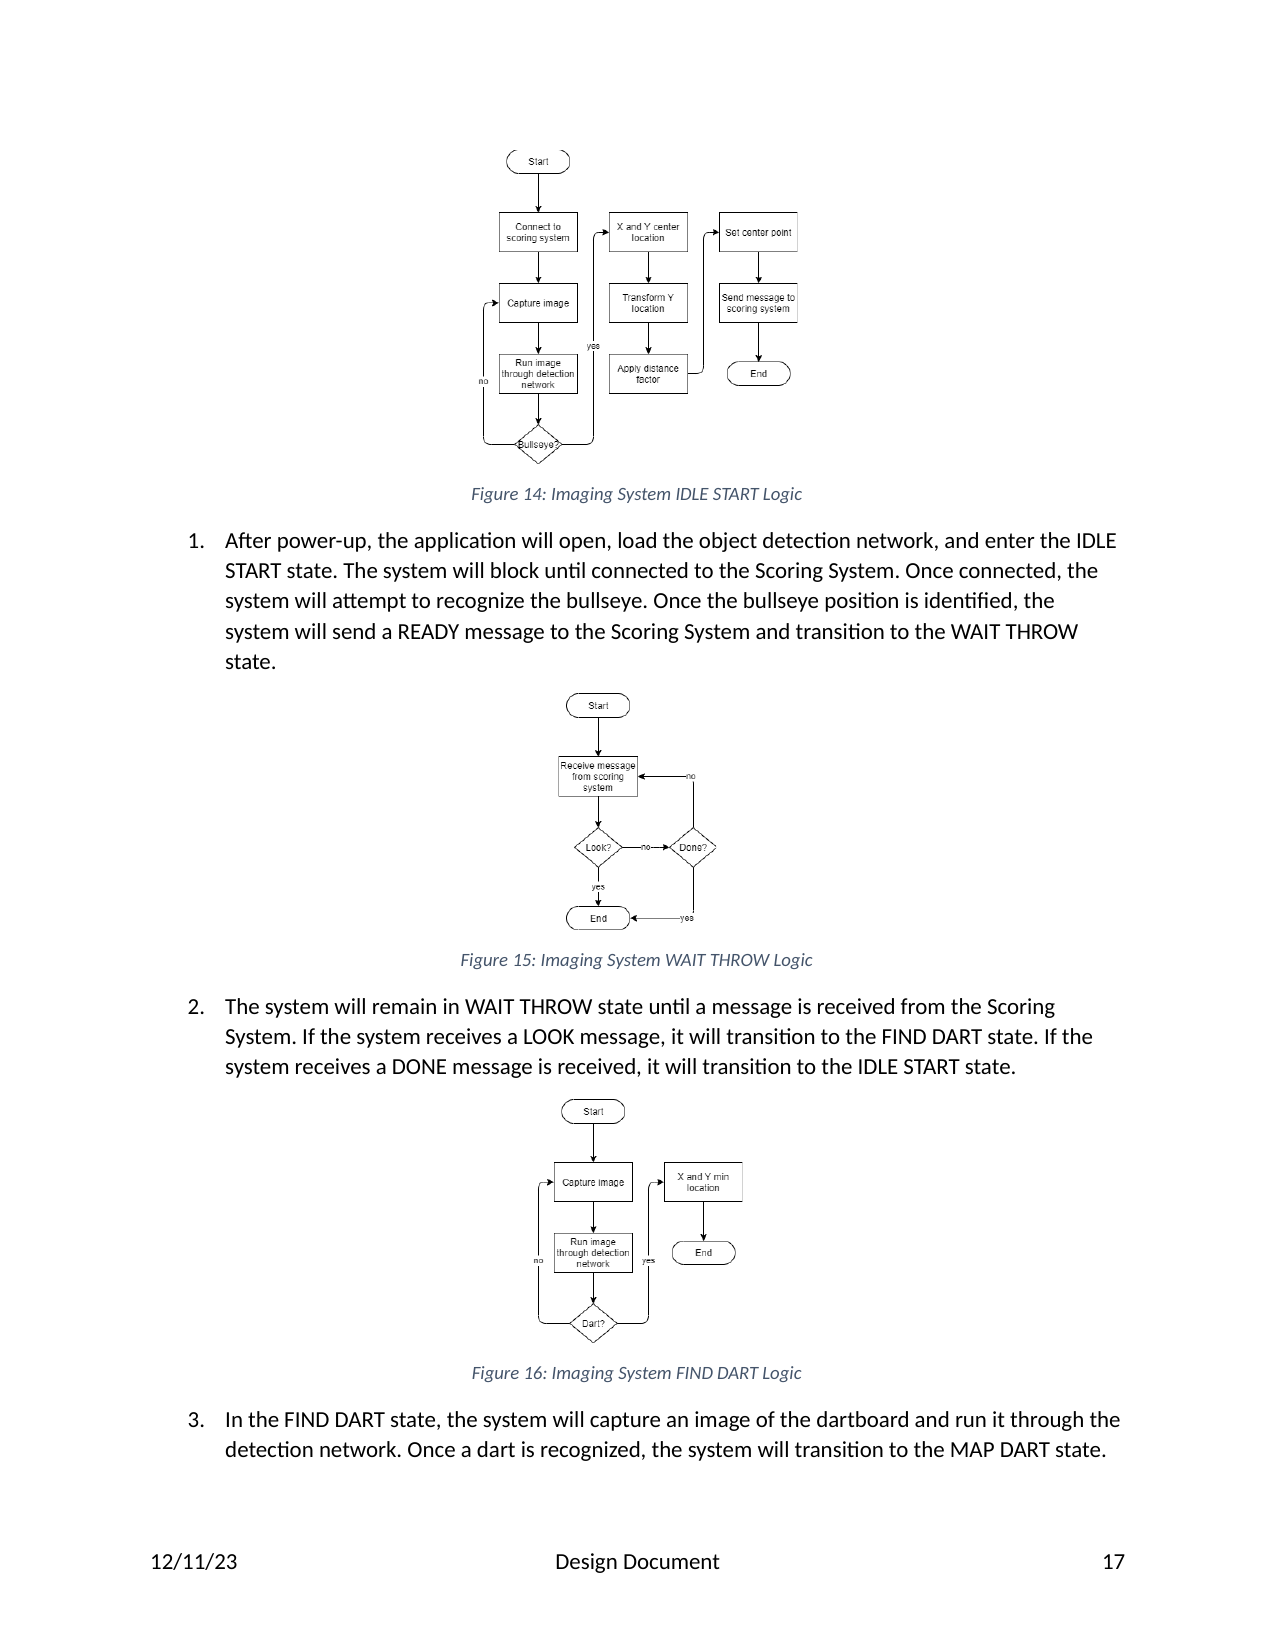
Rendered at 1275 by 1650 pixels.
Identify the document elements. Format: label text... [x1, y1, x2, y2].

picture [532, 1099, 743, 1343]
list The system will remain in WAIT THROW state until a message is received from the Scoring System. If the system receives a LOOK message, it will transition to the FIND DART state. If the system receives a DONE message is received, it will transition to the IDLE START state. [187, 992, 1125, 1080]
text Figure 16: Imaging System FIND DART Logic [150, 1361, 1125, 1384]
picture [477, 150, 798, 464]
list After power-up, the application will open, load the object detection network, and enter the IDLE START state. The system will block until connected to the Scoring System. Once connected, the system will attempt to recognize the bullseye. Once the bullseye position is identified, the system will send a READY message to the Scoring System and transition to the WAIT THROW state. [187, 526, 1125, 675]
list In the FIND DART state, the system will capture an image of the dartboard and run it through the detection network. Once a dart is recognized, the system will transition to the MAP DART state. [187, 1405, 1125, 1463]
text Figure 14: Imaging System IDLE START Logic [150, 482, 1125, 505]
picture [558, 693, 717, 930]
text Figure 15: Imaging System WAIT THROW Logic [150, 948, 1125, 971]
